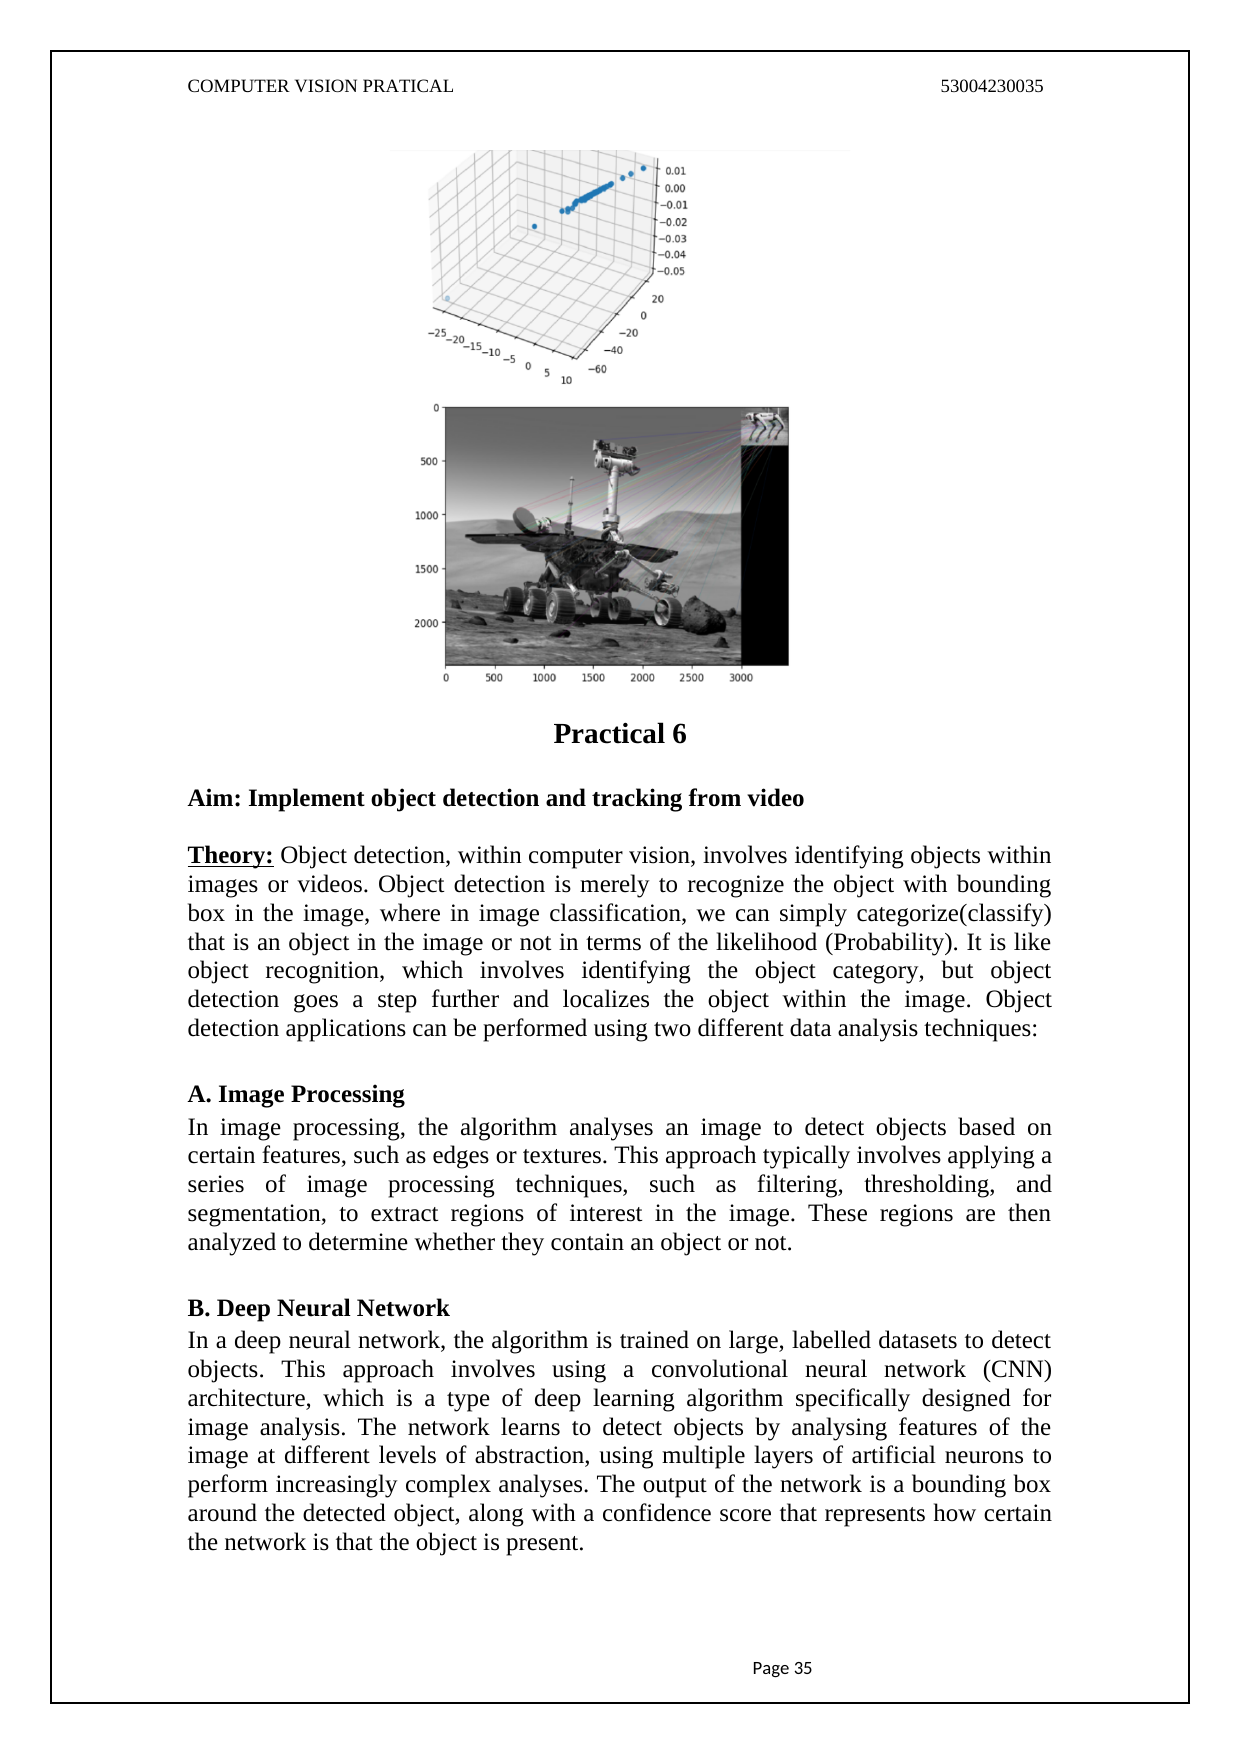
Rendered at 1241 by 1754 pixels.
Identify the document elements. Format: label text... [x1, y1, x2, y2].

text Aim: Implement object detection and tracking from video [187, 783, 1053, 812]
text Practical 6 [187, 716, 1053, 749]
picture [389, 150, 851, 692]
text Theory: Object detection, within computer vision, involves identifying objects within images or videos. Object detection is merely to recognize the object with bounding box in the image, where in image classification, we can simply categorize(classify) that is an object in the image or not in terms of the likelihood (Probability). It is like object recognition, which involves identifying the object category, but object detection goes a step further and localizes the object within the image. Object detection applications can be performed using two different data analysis techniques: [187, 841, 1053, 1042]
text A. Image Processing [187, 1079, 1053, 1108]
text In a deep neural network, the algorithm is trained on large, labelled datasets to detect objects. This approach involves using a convolutional neural network (CNN) architecture, which is a type of deep learning algorithm specifically designed for image analysis. The network learns to detect objects by analysing features of the image at different levels of abstraction, using multiple layers of artificial neurons to perform increasingly complex analyses. The output of the network is a bounding box around the detected object, along with a confidence score that represents how certain the network is that the object is present. [187, 1326, 1053, 1556]
text B. Deep Neural Network [187, 1293, 1053, 1321]
text In image processing, the algorithm analyses an image to detect objects based on certain features, such as edges or textures. This approach typically involves applying a series of image processing techniques, such as filtering, thresholding, and segmentation, to extract regions of interest in the image. These regions are then analyzed to determine whether they contain an object or not. [187, 1112, 1053, 1256]
